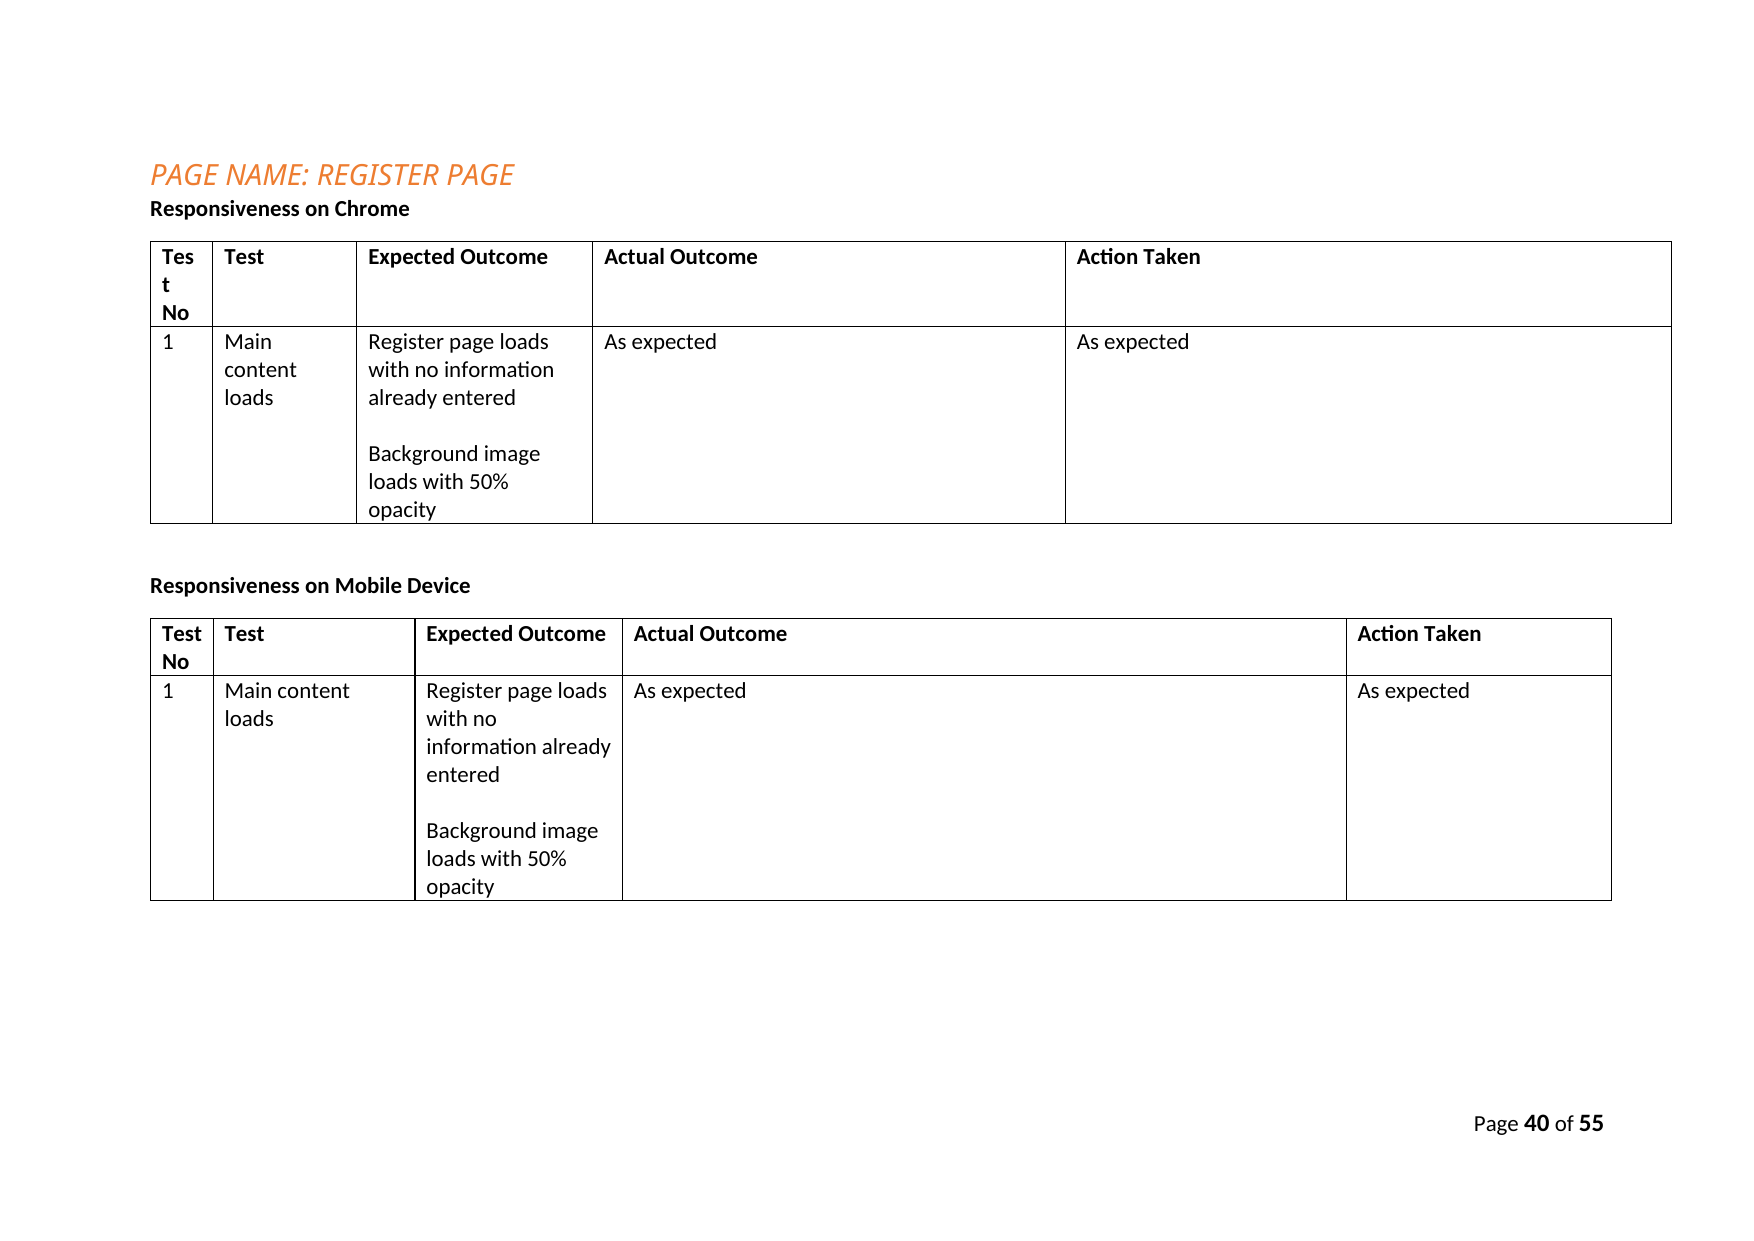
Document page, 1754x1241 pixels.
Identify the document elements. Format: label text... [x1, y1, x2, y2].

table_cell Register page loads with no information already entered Background image loads with 50% opacity [357, 327, 592, 523]
table_cell Main content loads [213, 327, 356, 523]
table_header Expected Outcome [416, 619, 622, 675]
table_cell Main content loads [214, 676, 414, 900]
subtitle PAGE NAME: REGISTER PAGE [150, 154, 1604, 194]
table_cell 1 [151, 676, 213, 900]
table_header Action Taken [1347, 619, 1611, 675]
table_header Actual Outcome [593, 242, 1065, 326]
table_cell As expected [1066, 327, 1671, 523]
table_cell As expected [623, 676, 1346, 900]
table_header Test No [151, 242, 212, 326]
text Responsiveness on Mobile Device [150, 571, 1604, 599]
table_cell 1 [151, 327, 212, 523]
table_header Action Taken [1066, 242, 1671, 326]
table_header Expected Outcome [357, 242, 592, 326]
table_cell As expected [1347, 676, 1611, 900]
table_cell As expected [593, 327, 1065, 523]
table_header Test No [151, 619, 213, 675]
table_cell Register page loads with no information already entered Background image loads with 50% opacity [416, 676, 622, 900]
text Responsiveness on Chrome [150, 194, 1604, 222]
table_header Test [214, 619, 414, 675]
table_header Test [213, 242, 356, 326]
table_header Actual Outcome [623, 619, 1346, 675]
